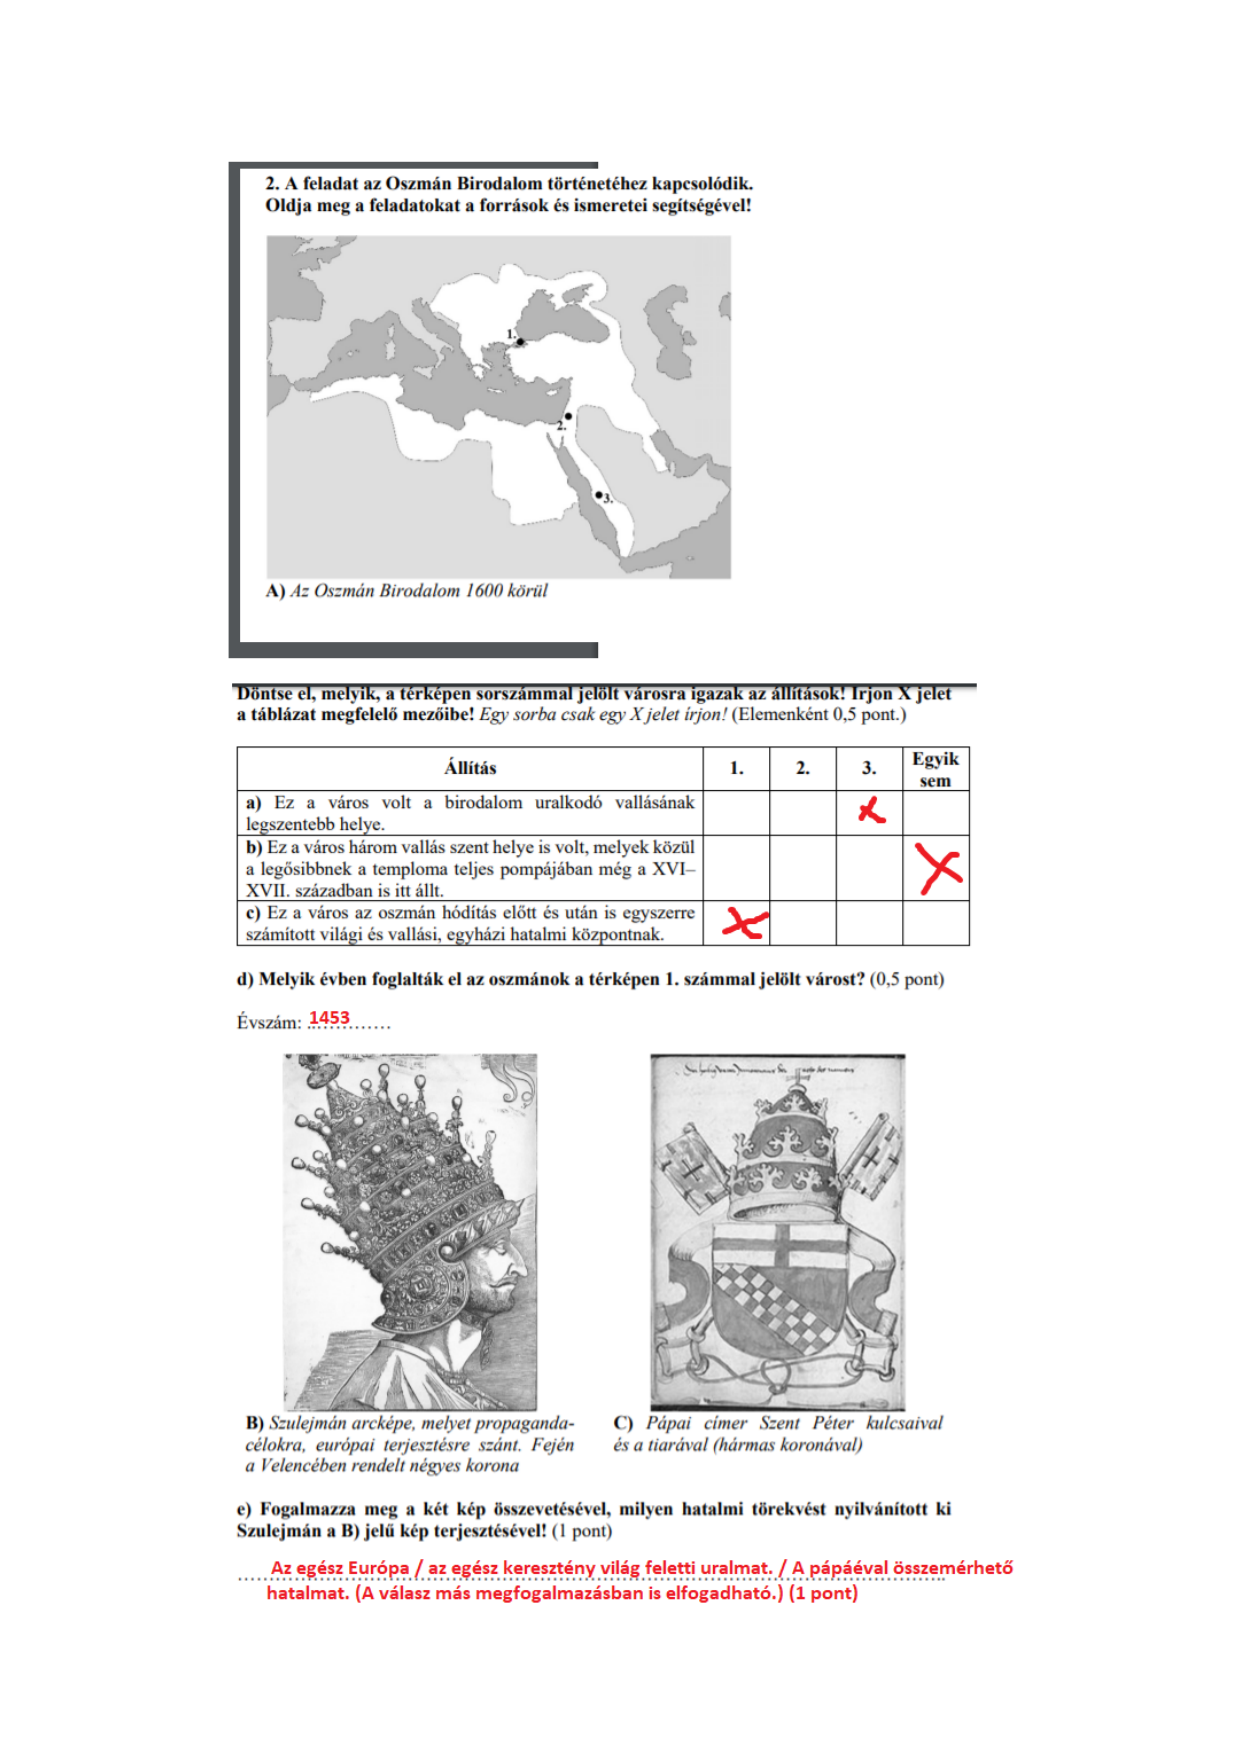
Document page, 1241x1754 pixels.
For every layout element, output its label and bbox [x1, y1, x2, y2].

picture [200, 147, 1040, 1607]
